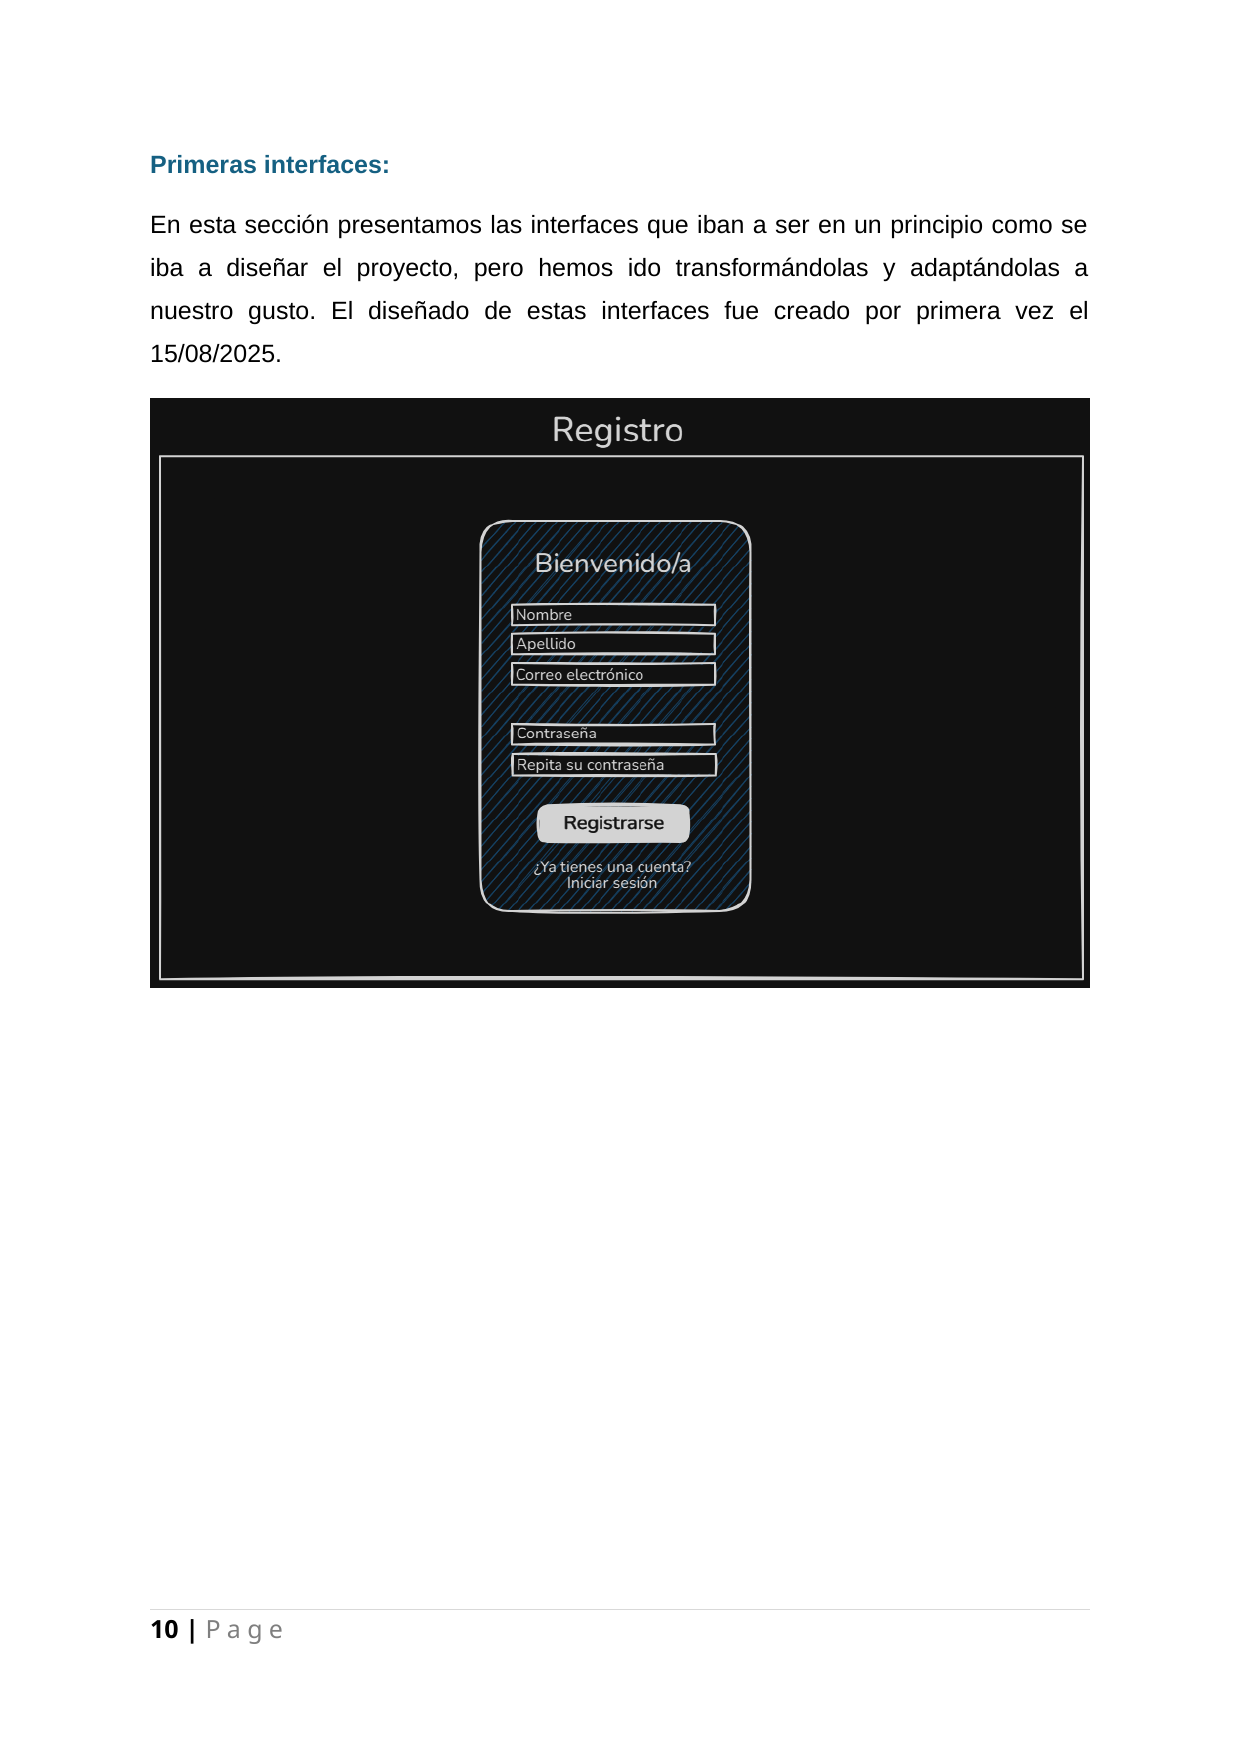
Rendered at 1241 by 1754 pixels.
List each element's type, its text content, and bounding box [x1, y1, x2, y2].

text Primeras interfaces: [150, 150, 1090, 179]
picture [150, 398, 1090, 988]
text En esta sección presentamos las interfaces que iban a ser en un principio como se iba a diseñar el proyecto, pero hemos ido transformándolas y adaptándolas a nuestro gusto. El diseñado de estas interfaces fue creado por primera vez el 15/08/2025. [150, 210, 1090, 368]
